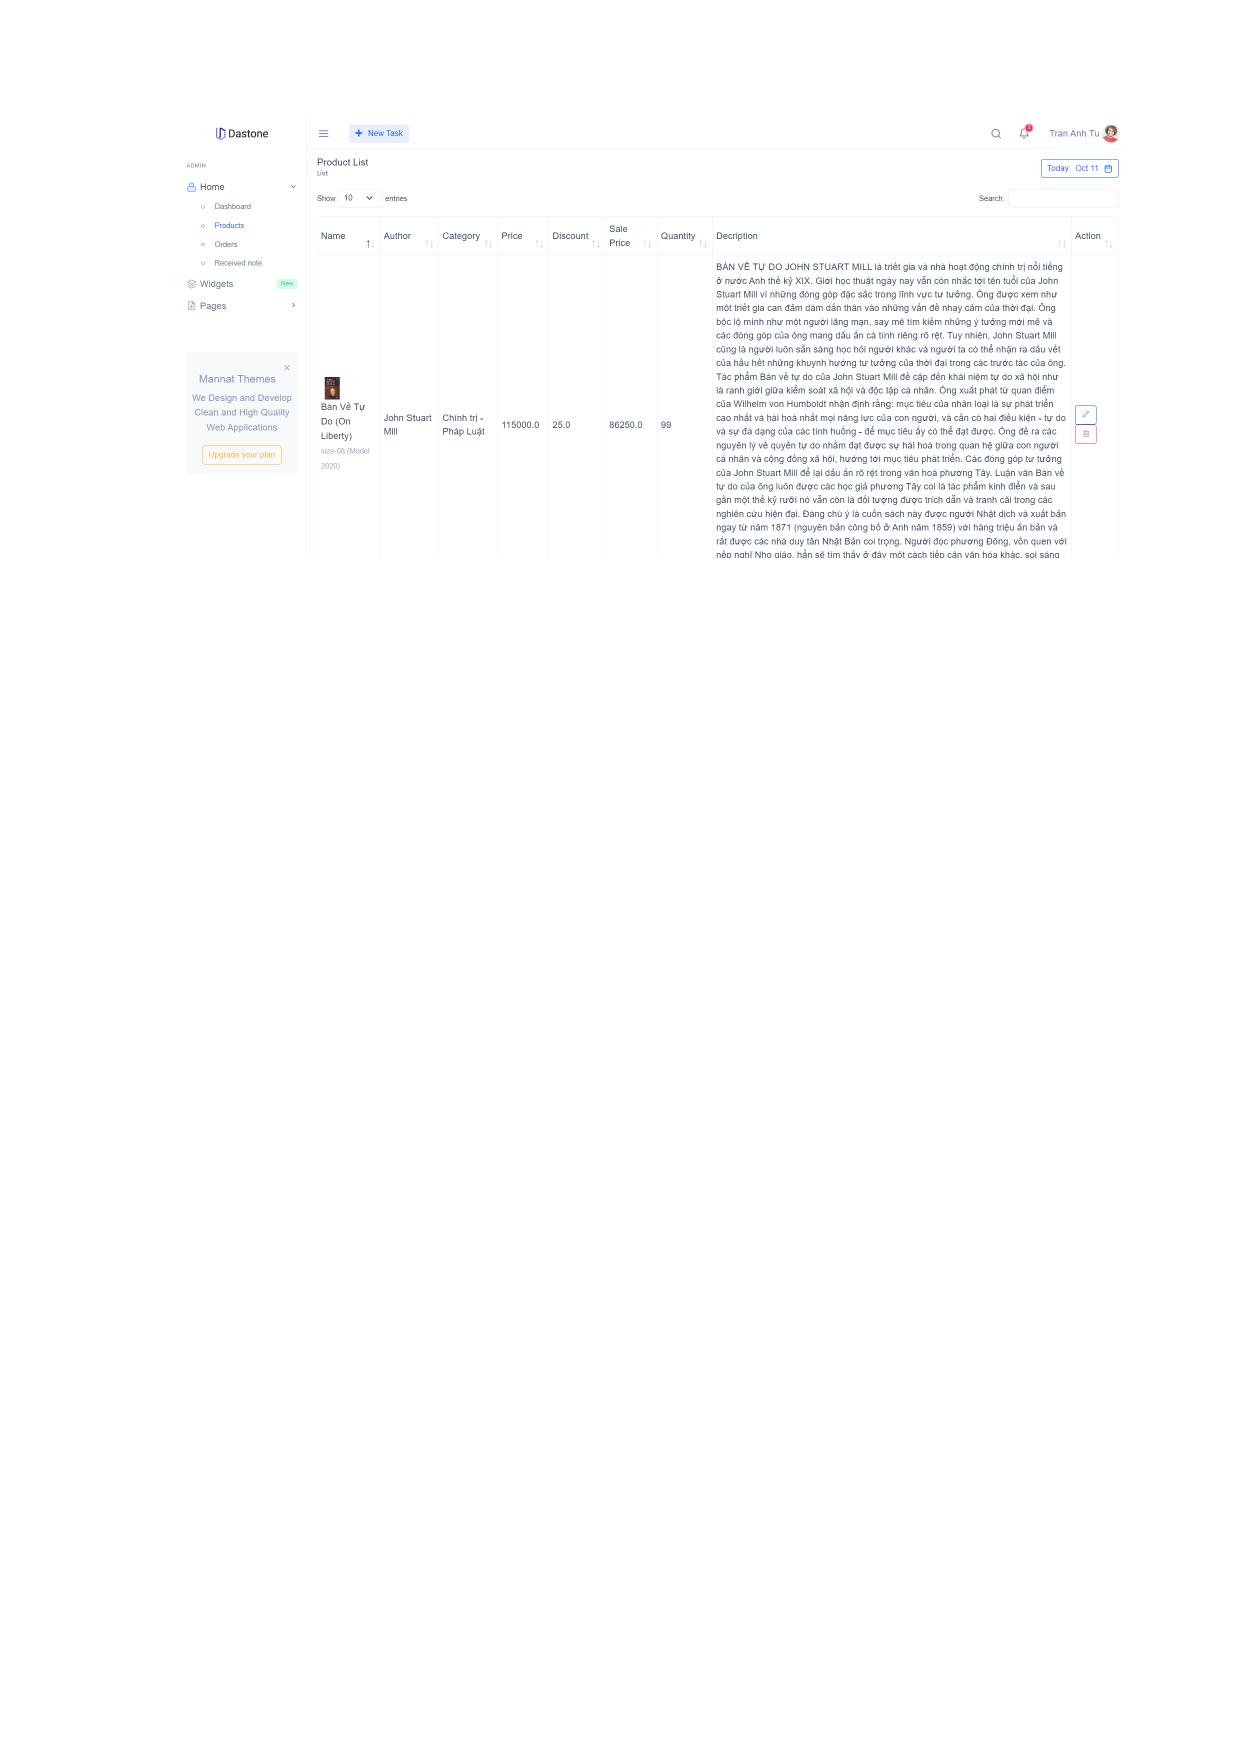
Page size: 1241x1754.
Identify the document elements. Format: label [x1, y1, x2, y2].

picture [177, 118, 1123, 558]
